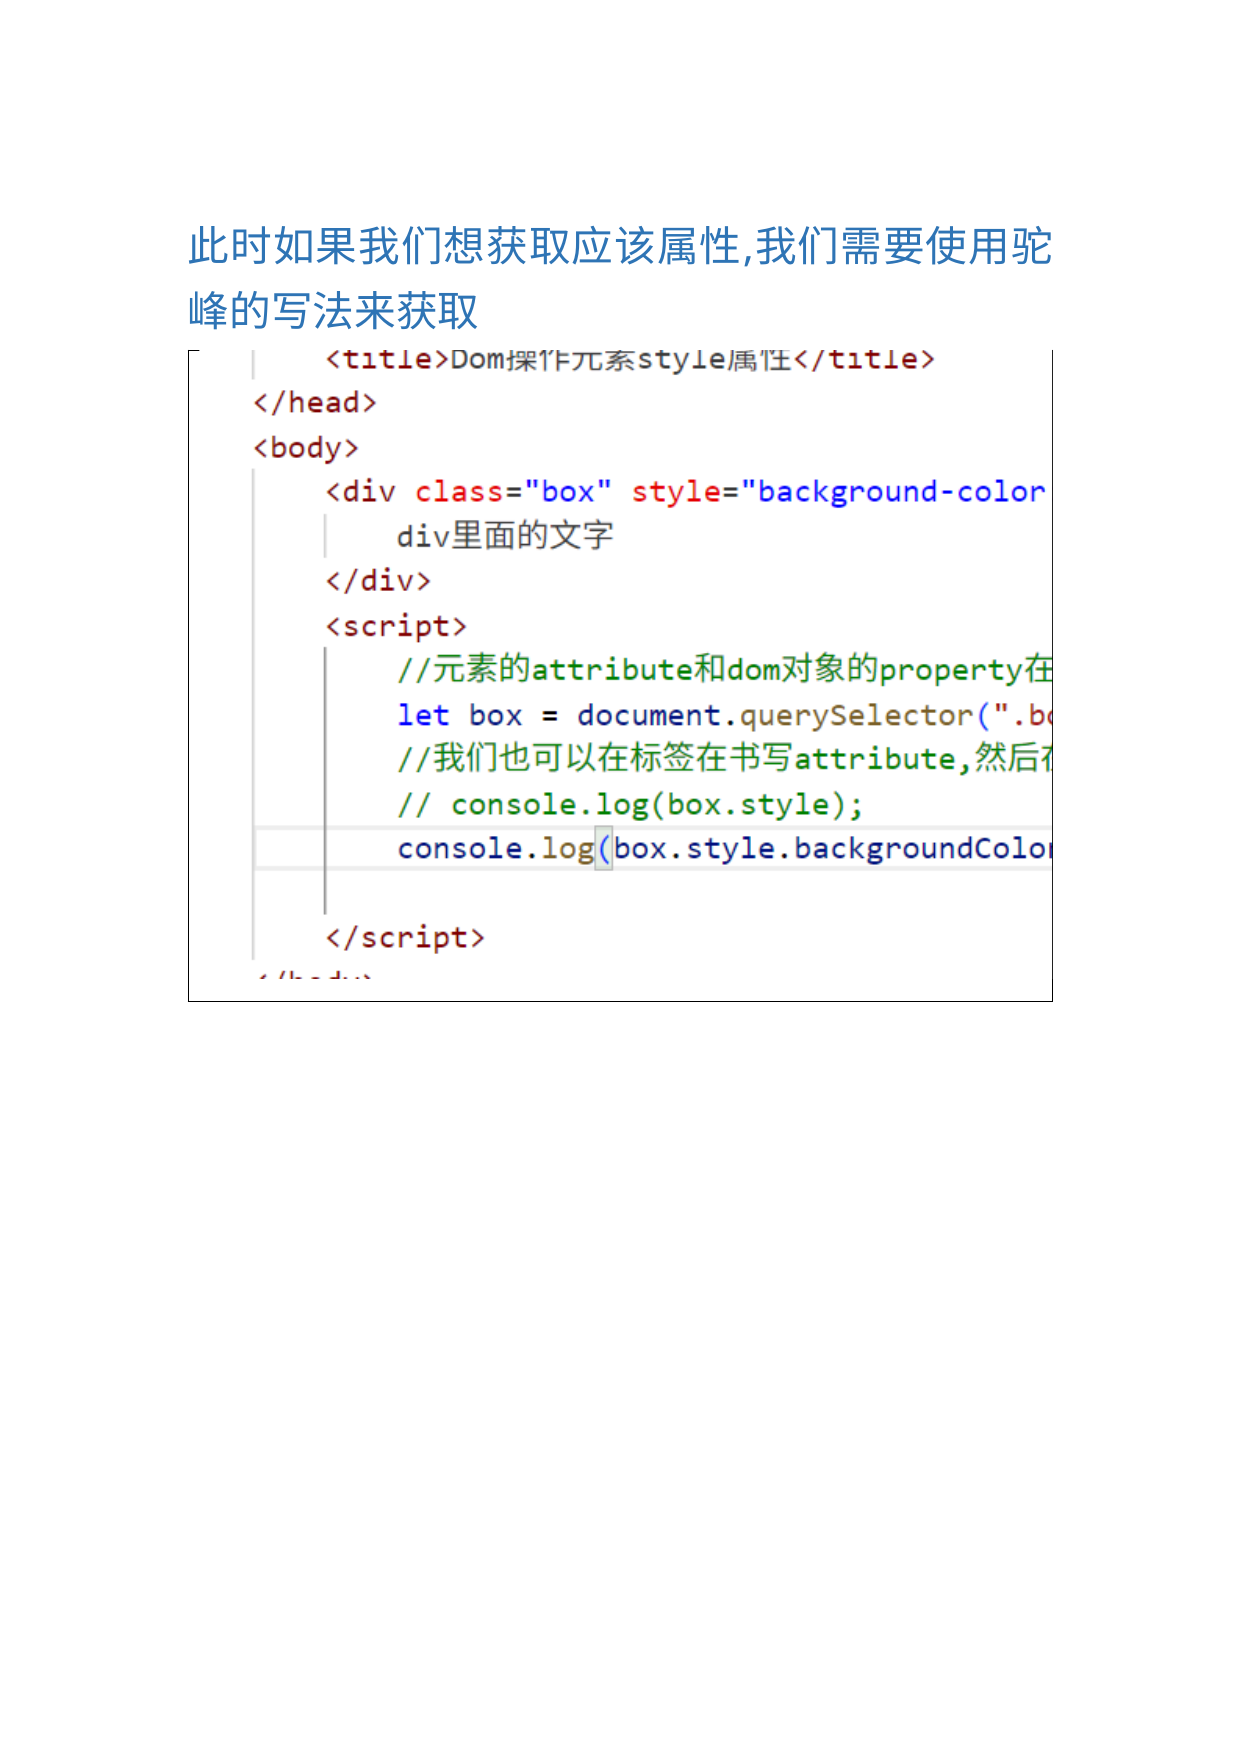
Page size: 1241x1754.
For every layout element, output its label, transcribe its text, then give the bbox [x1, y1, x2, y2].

subtitle 此时如果我们想获取应该属性,我们需要使用驼峰的写法来获取 [187, 211, 1053, 341]
picture [199, 350, 1053, 979]
table_header [189, 351, 1052, 1001]
